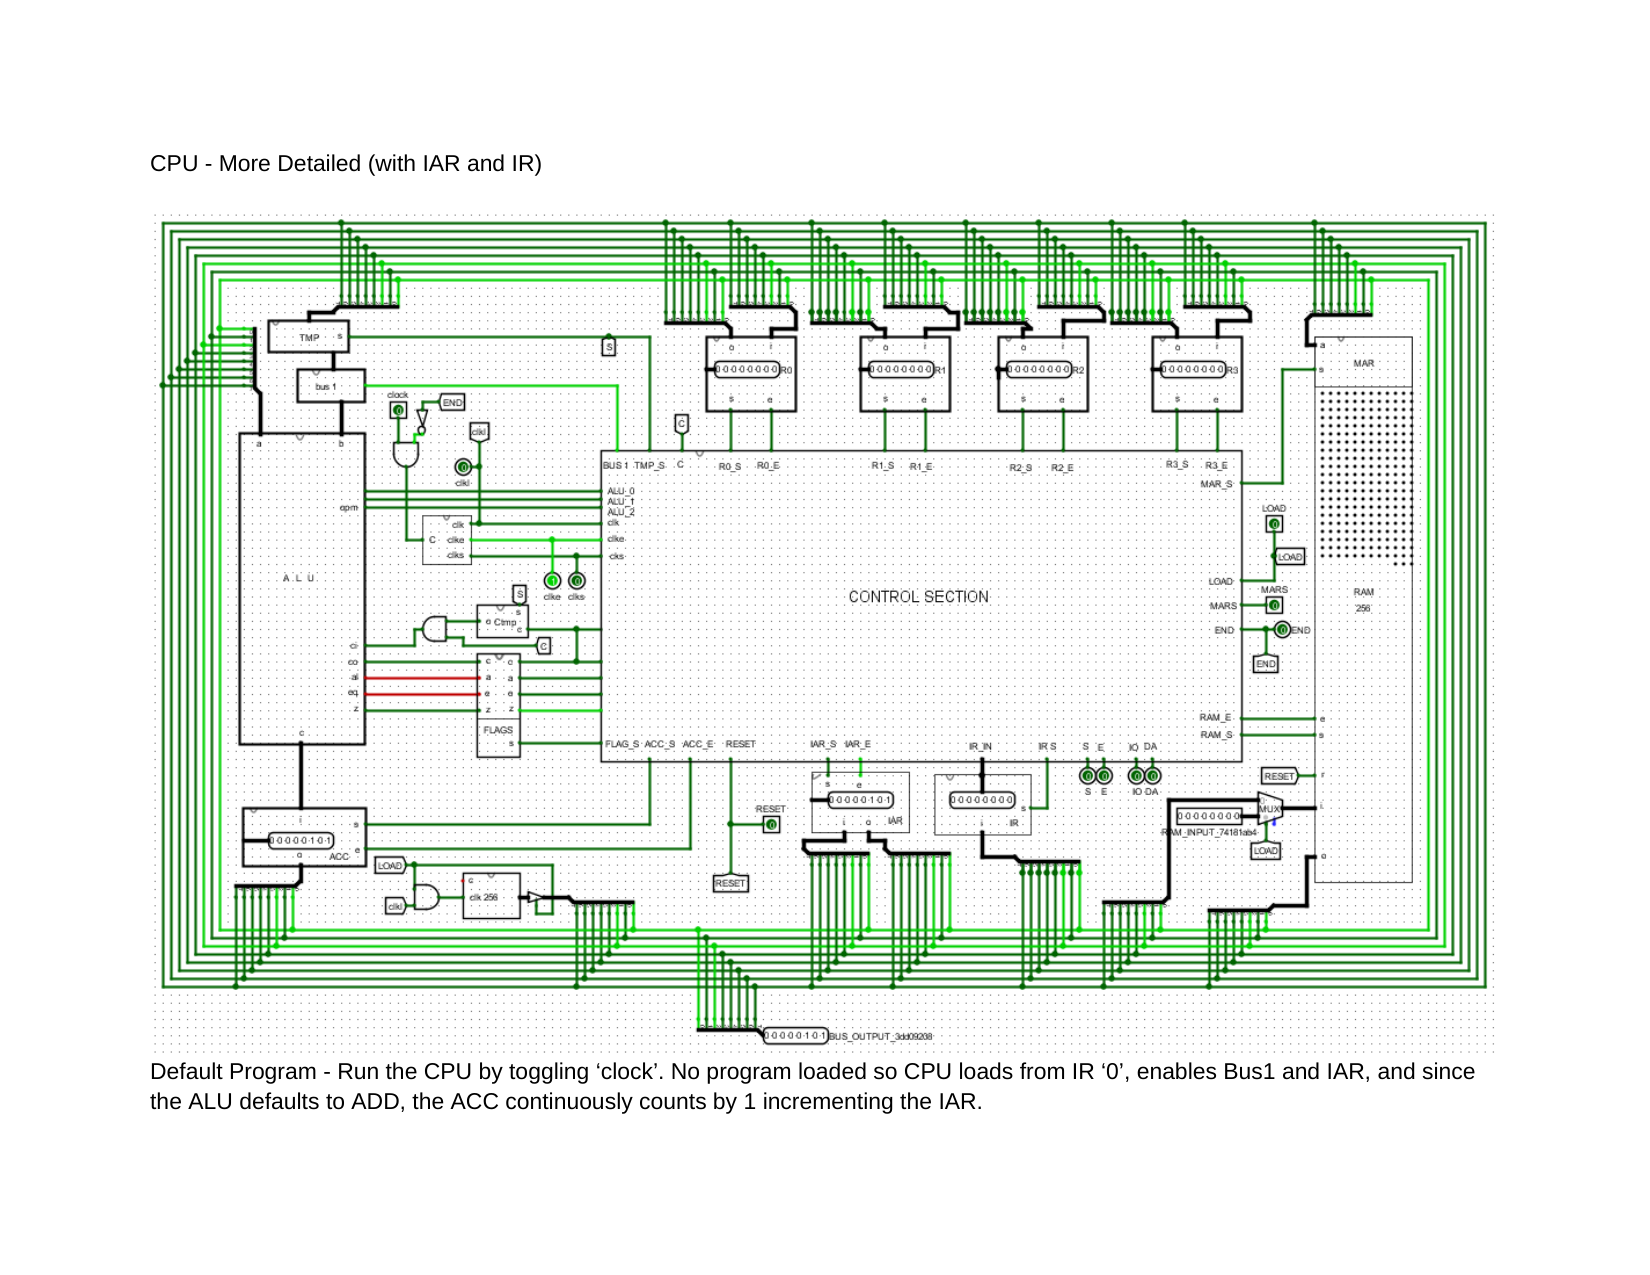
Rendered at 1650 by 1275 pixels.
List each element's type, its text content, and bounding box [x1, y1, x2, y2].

text CPU - More Detailed (with IAR and IR) [150, 150, 1500, 176]
text Default Program - Run the CPU by toggling ‘clock’. No program loaded so CPU loads from IR ‘0’, enables Bus1 and IAR, and since the ALU defaults to ADD, the ACC continuously counts by 1 incrementing the IAR. [150, 1058, 1500, 1114]
picture [150, 210, 1500, 1055]
